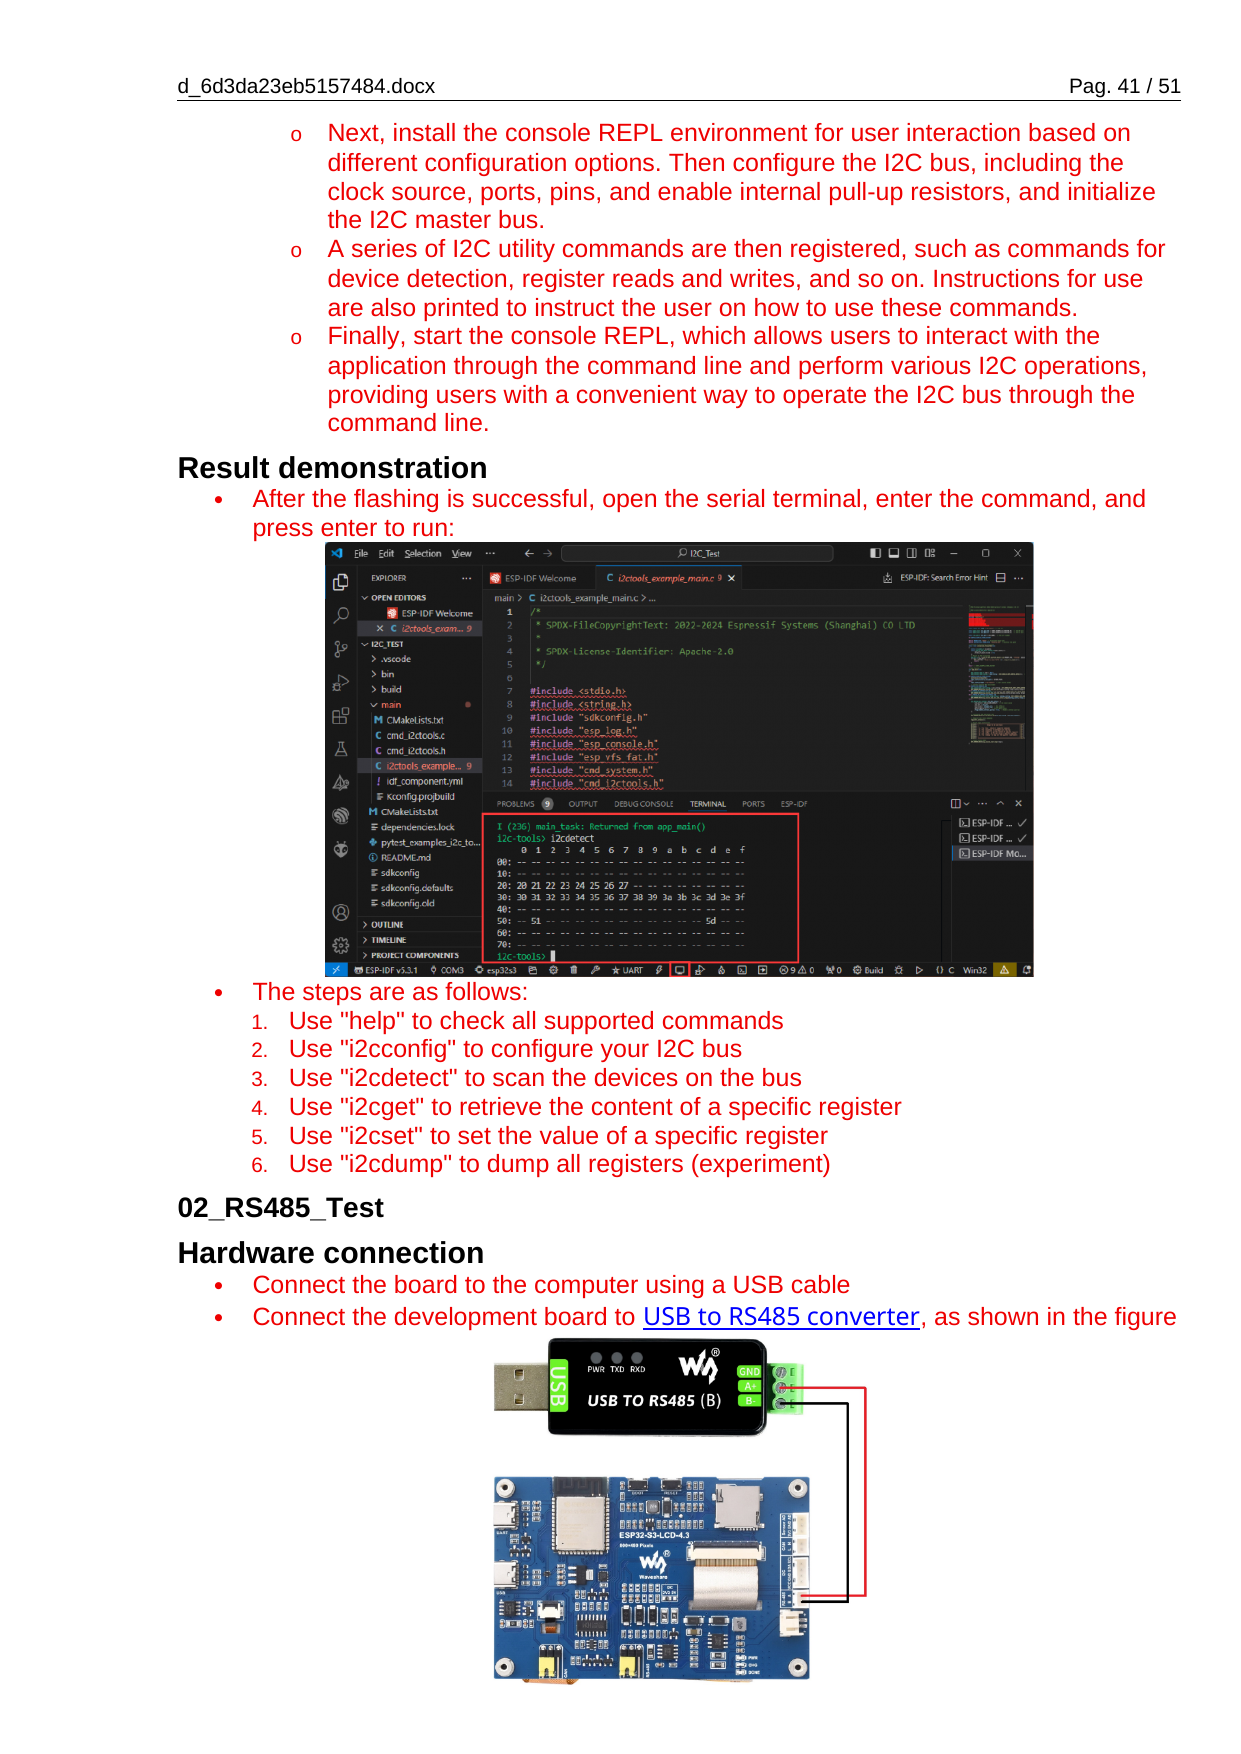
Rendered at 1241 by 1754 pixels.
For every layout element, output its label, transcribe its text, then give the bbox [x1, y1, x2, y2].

picture [488, 1333, 870, 1687]
subtitle 02_RS485_Test [177, 1191, 1181, 1223]
list Use "i2cdump" to dump all registers (experiment) [251, 1149, 1181, 1178]
subtitle Result demonstration [177, 450, 1181, 484]
list A series of I2C utility commands are then registered, such as commands for device detection, register reads and writes, and so on. Instructions for use are also printed to instruct the user on how to use these commands. [290, 234, 1181, 321]
list Use "i2cset" to set the value of a specific register [251, 1121, 1181, 1149]
list Next, install the console REPL environment for user interaction based on different configuration options. Then configure the I2C bus, including the clock source, ports, pins, and enable internal pull-up resistors, and initialize the I2C master bus. [290, 118, 1181, 234]
list Use "i2cdetect" to scan the devices on the bus [251, 1063, 1181, 1092]
text After the flashing is successful, open the serial terminal, enter the command, and press enter to run: [215, 484, 1181, 542]
text The steps are as follows: [215, 977, 1181, 1006]
text Connect the board to the computer using a USB cable [215, 1270, 1181, 1299]
list Finally, start the console REPL, which allows users to interact with the application through the command line and perform various I2C operations, providing users with a convenient way to operate the I2C bus through the command line. [290, 321, 1181, 437]
list Use "help" to check all supported commands [251, 1006, 1181, 1034]
list Use "i2cget" to retrieve the content of a specific register [251, 1092, 1181, 1121]
subtitle Hardware connection [177, 1236, 1181, 1270]
picture [325, 542, 1034, 977]
list Use "i2cconfig" to configure your I2C bus [251, 1034, 1181, 1063]
text Connect the development board to USB to RS485 converter, as shown in the figure [215, 1299, 1181, 1333]
